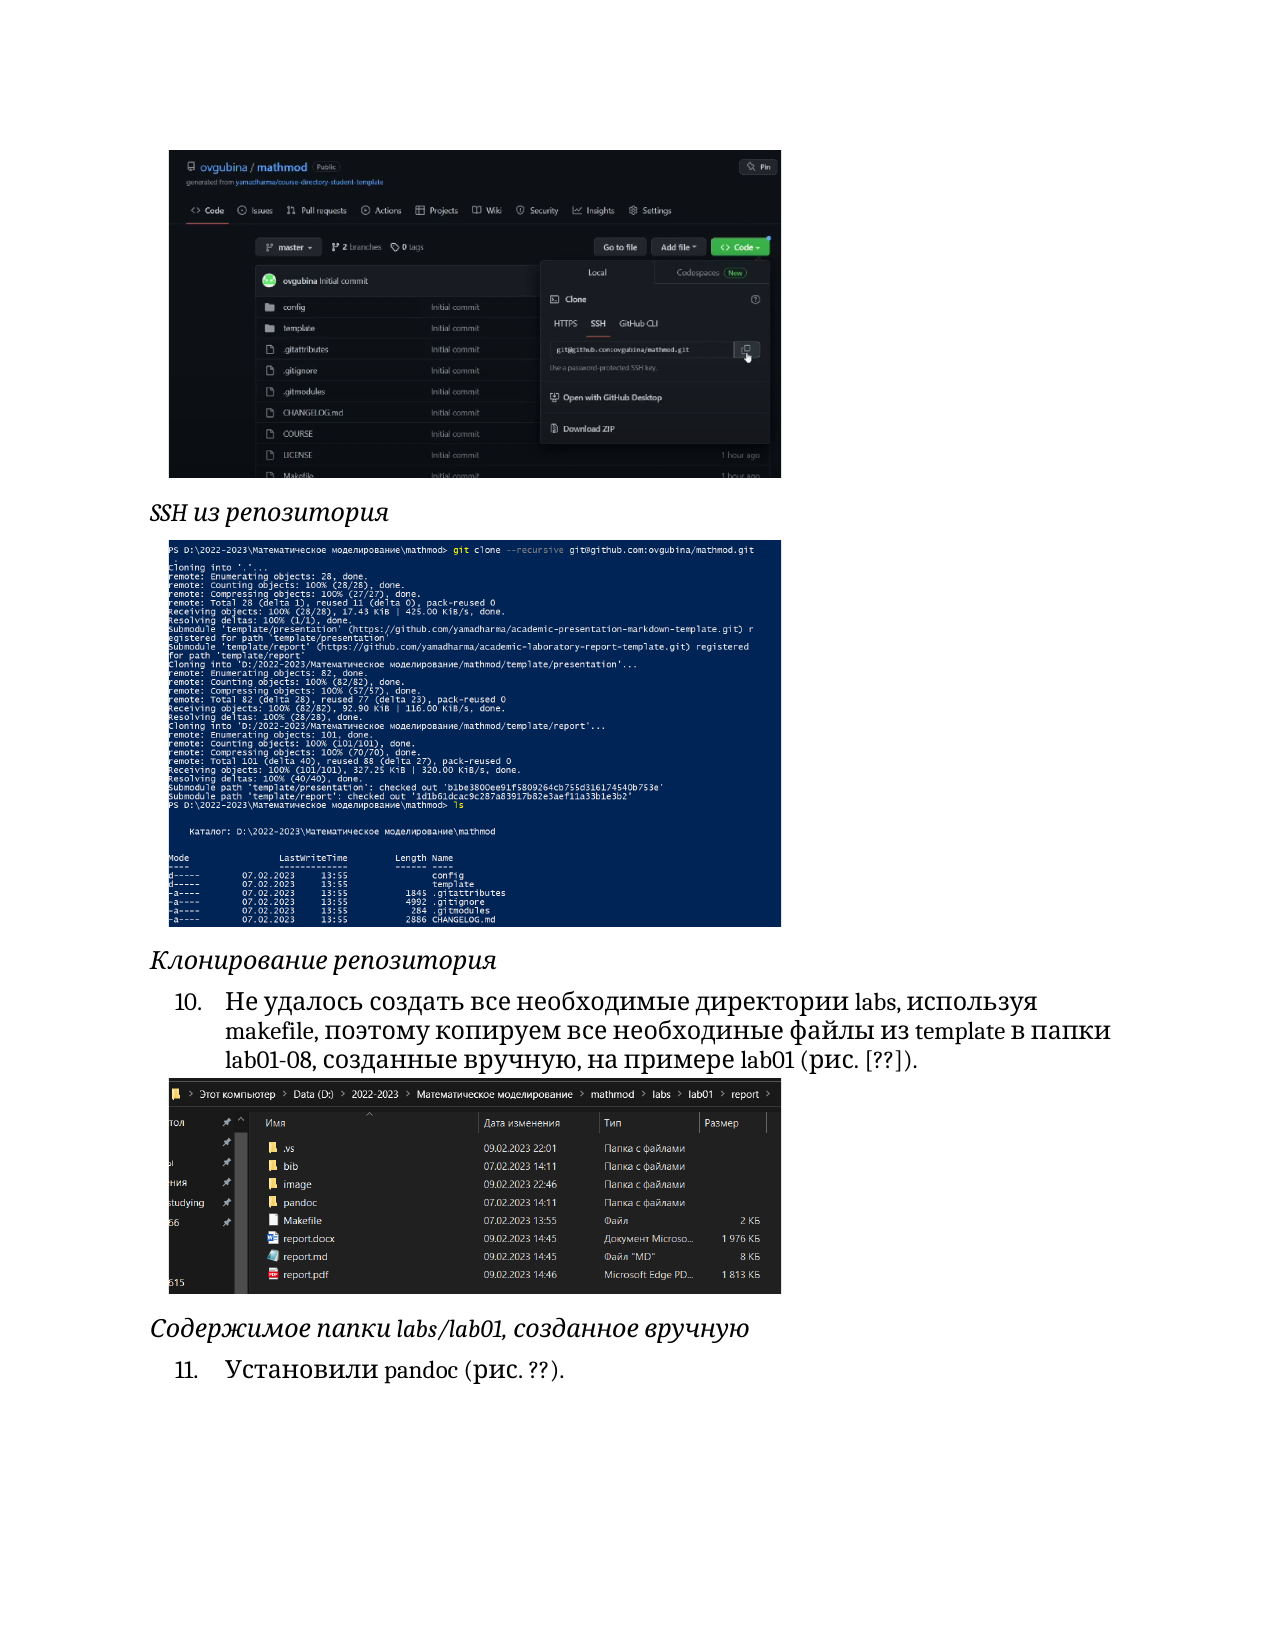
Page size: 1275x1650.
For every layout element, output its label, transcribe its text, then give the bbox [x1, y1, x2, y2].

list Не удалось создать все необходимые директории labs, используя makefile, поэтому копируем все необходиные файлы из template в папки lab01-08, созданные вручную, на примере lab01 (рис. [??]). [175, 988, 1125, 1074]
text Клонирование репозитория [150, 947, 1125, 976]
list Установили pandoc (рис. ??). [175, 1356, 1125, 1385]
text Содержимое папки labs/lab01, созданное вручную [150, 1315, 1125, 1344]
picture [168, 150, 782, 478]
text SSH из репозитория [150, 499, 1125, 528]
picture [168, 1078, 782, 1294]
picture [168, 540, 782, 927]
